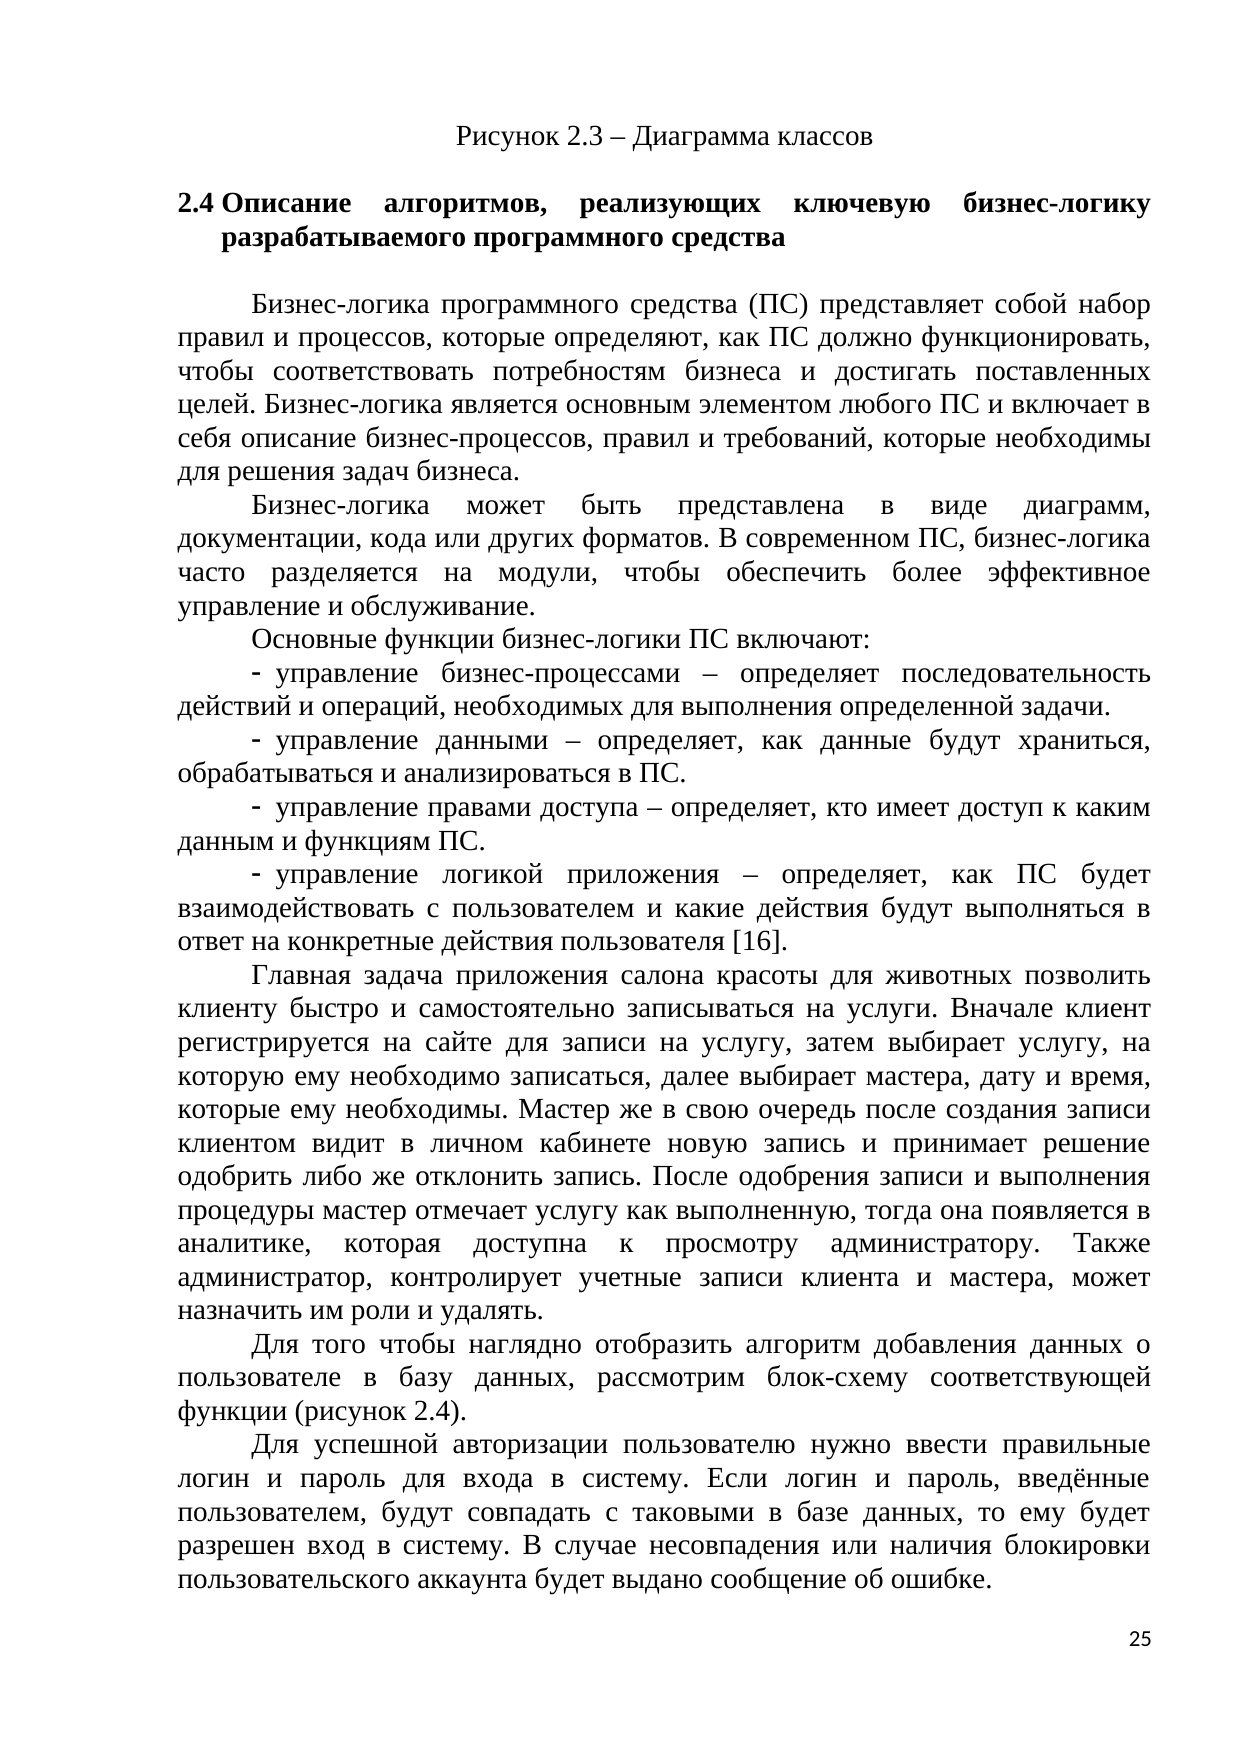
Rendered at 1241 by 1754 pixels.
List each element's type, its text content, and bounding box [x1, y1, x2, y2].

text Для того чтобы наглядно отобразить алгоритм добавления данных о пользователе в базу данных, рассмотрим блок-схему соответствующей функции (рисунок 2.4). [177, 1326, 1152, 1427]
text Рисунок 2.3 – Диаграмма классов [177, 118, 1152, 152]
list управление правами доступа – определяет, кто имеет доступ к каким данным и функциям ПС. [177, 789, 1152, 856]
list управление логикой приложения – определяет, как ПС будет взаимодействовать с пользователем и какие действия будут выполняться в ответ на конкретные действия пользователя [16]. [177, 856, 1152, 957]
text Основные функции бизнес-логики ПС включают: [177, 621, 1152, 655]
list управление бизнес-процессами – определяет последовательность действий и операций, необходимых для выполнения определенной задачи. [177, 655, 1152, 722]
text Для успешной авторизации пользователю нужно ввести правильные логин и пароль для входа в систему. Если логин и пароль, введённые пользователем, будут совпадать с таковыми в базе данных, то ему будет разрешен вход в систему. В случае несовпадения или наличия блокировки пользовательского аккаунта будет выдано сообщение об ошибке. [177, 1427, 1152, 1594]
text Бизнес-логика может быть представлена в виде диаграмм, документации, кода или других форматов. В современном ПС, бизнес-логика часто разделяется на модули, чтобы обеспечить более эффективное управление и обслуживание. [177, 487, 1152, 621]
subtitle Описание алгоритмов, реализующих ключевую бизнес-логику разрабатываемого программного средства [177, 185, 1152, 252]
text Главная задача приложения салона красоты для животных позволить клиенту быстро и самостоятельно записываться на услуги. Вначале клиент регистрируется на сайте для записи на услугу, затем выбирает услугу, на которую ему необходимо записаться, далее выбирает мастера, дату и время, которые ему необходимы. Мастер же в свою очередь после создания записи клиентом видит в личном кабинете новую запись и принимает решение одобрить либо же отклонить запись. После одобрения записи и выполнения процедуры мастер отмечает услугу как выполненную, тогда она появляется в аналитике, которая доступна к просмотру администратору. Также администратор, контролирует учетные записи клиента и мастера, может назначить им роли и удалять. [177, 957, 1152, 1326]
list управление данными – определяет, как данные будут храниться, обрабатываться и анализироваться в ПС. [177, 722, 1152, 789]
text Бизнес-логика программного средства (ПС) представляет собой набор правил и процессов, которые определяют, как ПС должно функционировать, чтобы соответствовать потребностям бизнеса и достигать поставленных целей. Бизнес-логика является основным элементом любого ПС и включает в себя описание бизнес-процессов, правил и требований, которые необходимы для решения задач бизнеса. [177, 286, 1152, 487]
